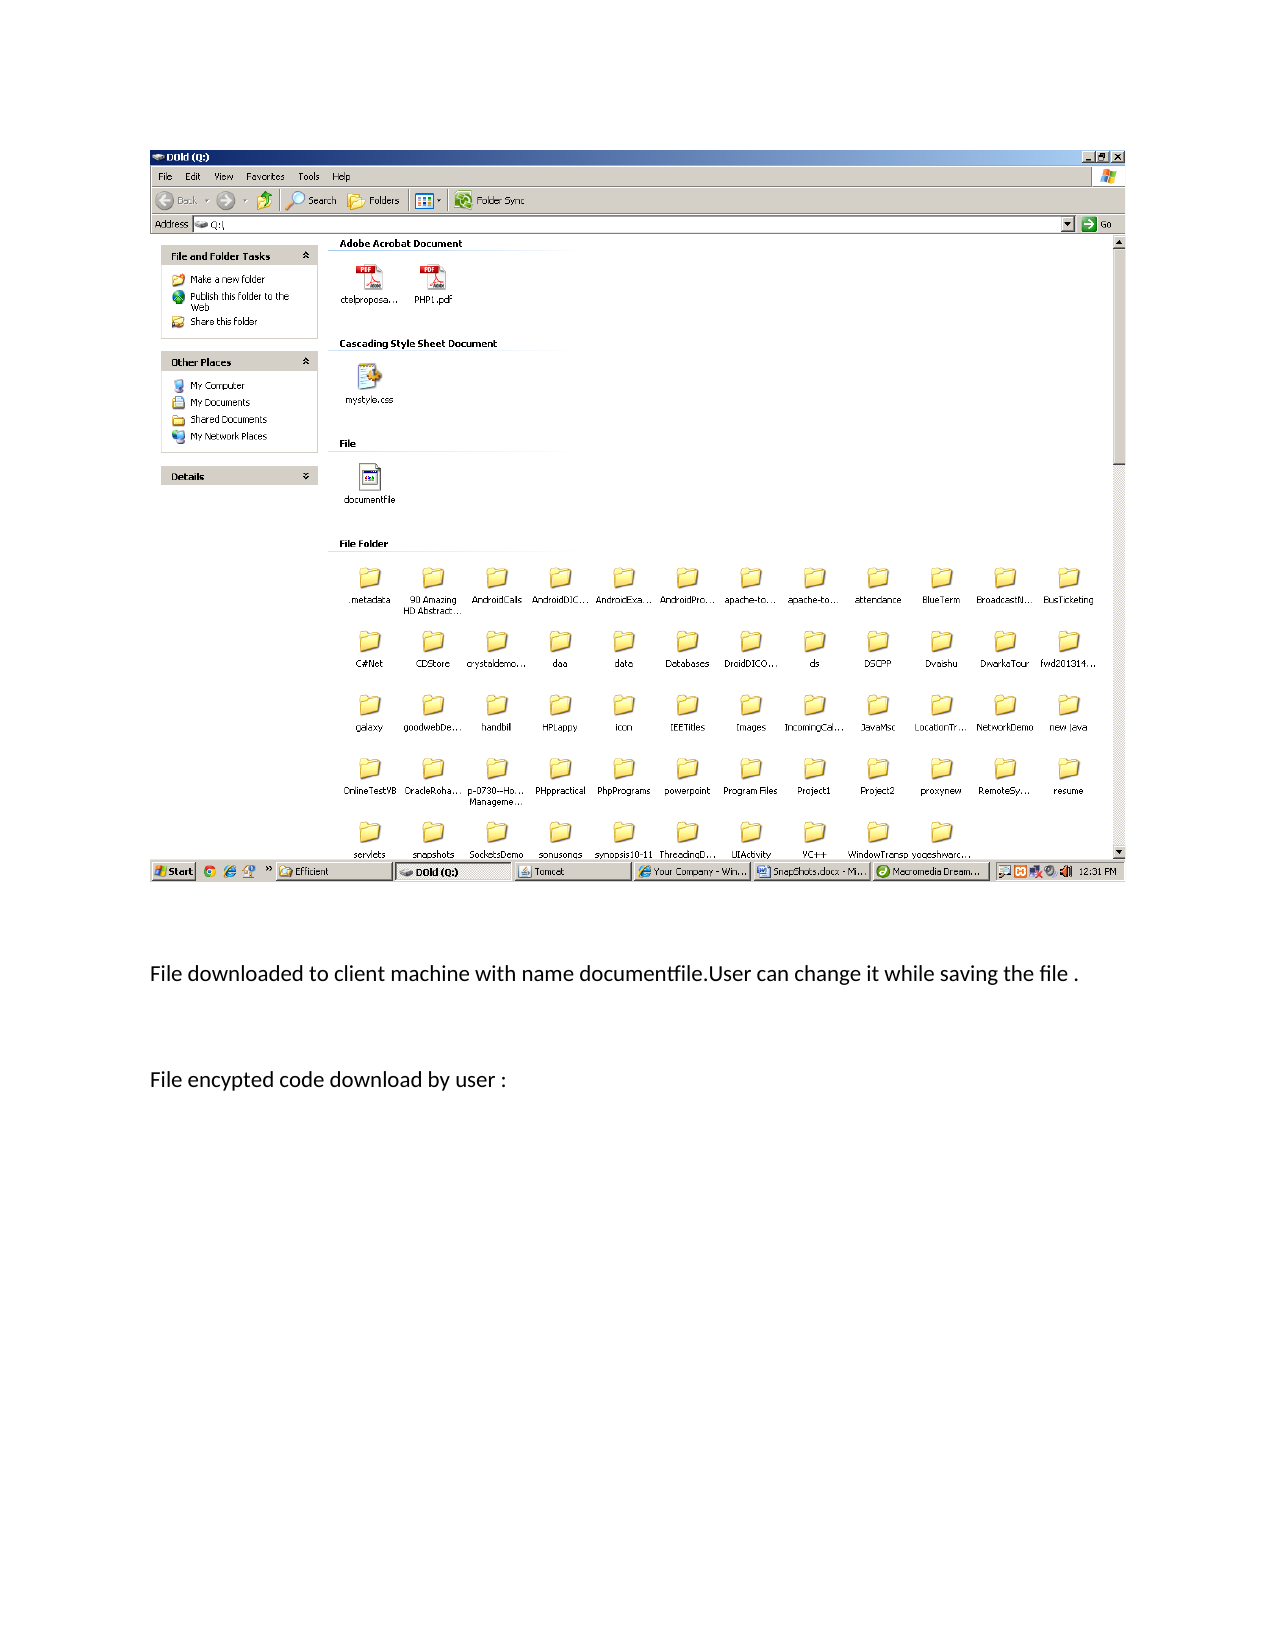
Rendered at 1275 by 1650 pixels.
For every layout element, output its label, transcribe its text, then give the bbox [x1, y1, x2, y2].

text File downloaded to client machine with name documentfile.User can change it while saving the file . [150, 959, 1125, 987]
text File encypted code download by user : [150, 1065, 1125, 1093]
picture [150, 150, 1125, 882]
